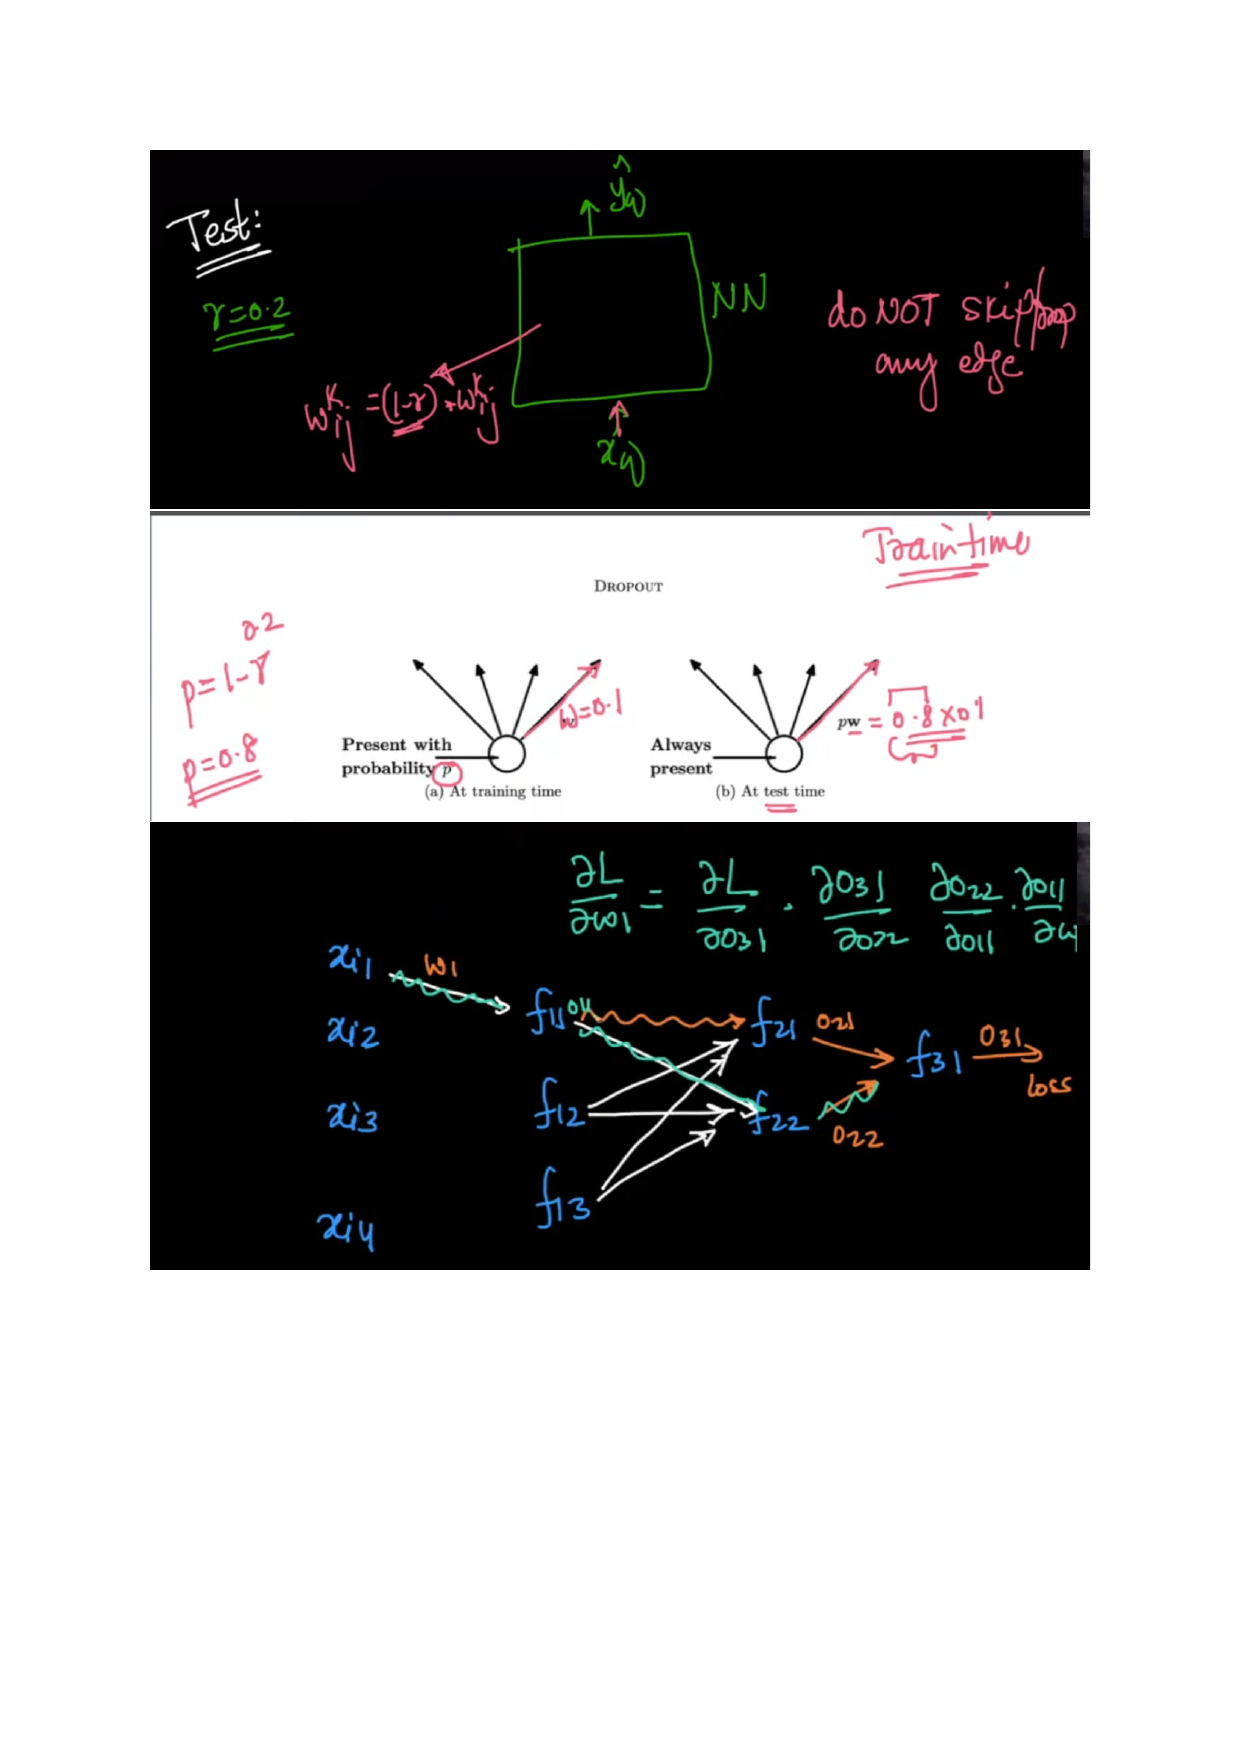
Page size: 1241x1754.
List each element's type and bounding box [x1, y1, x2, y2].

picture [150, 822, 1091, 1270]
picture [150, 150, 1091, 509]
picture [150, 511, 1091, 821]
